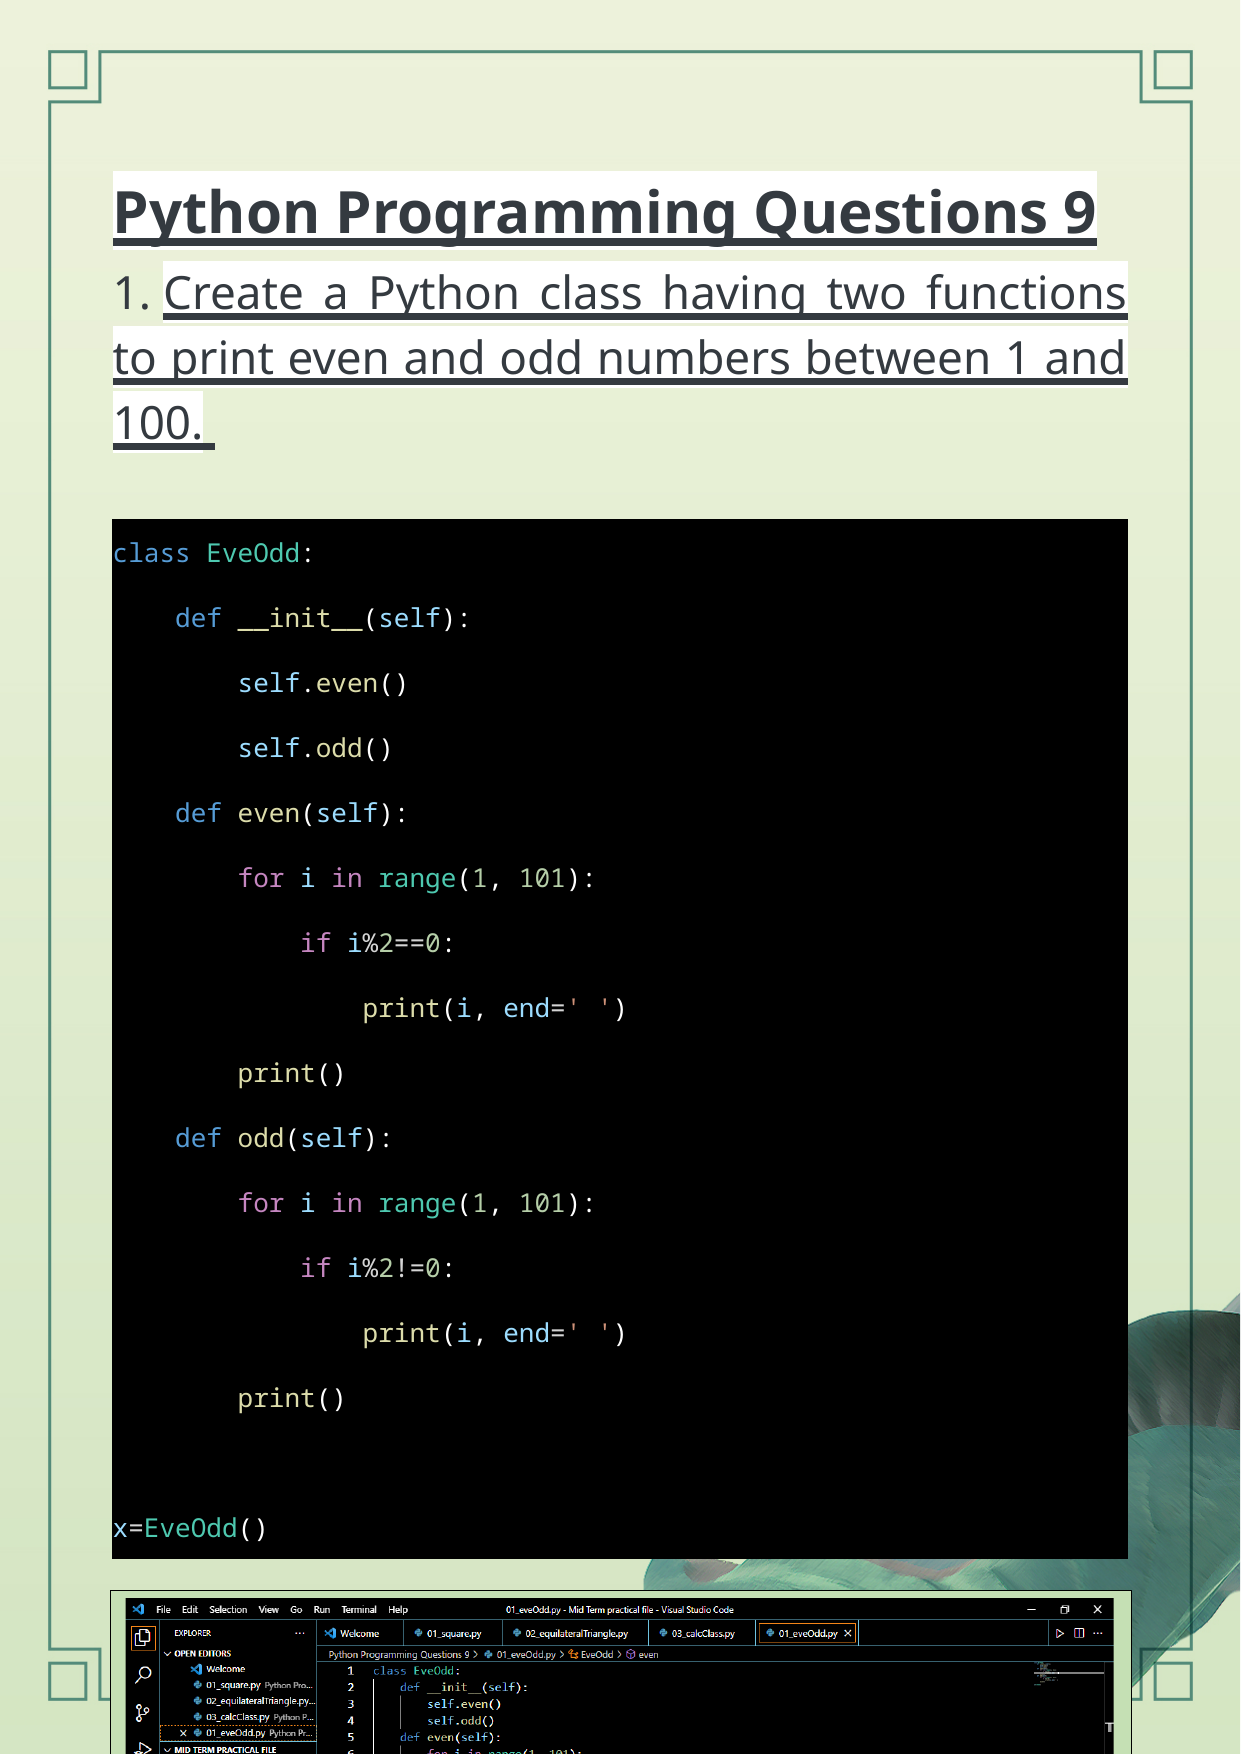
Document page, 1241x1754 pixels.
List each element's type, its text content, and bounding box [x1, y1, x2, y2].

text for i in range(1, 101): [112, 1169, 1128, 1234]
text if i%2==0: [112, 909, 1128, 974]
text print(i, end=' ') [112, 974, 1128, 1039]
text self.even() [112, 649, 1128, 714]
text print() [112, 1039, 1128, 1104]
text print() [112, 1364, 1128, 1429]
text if i%2!=0: [112, 1234, 1128, 1299]
text for i in range(1, 101): [112, 844, 1128, 909]
text self.odd() [112, 714, 1128, 779]
text def even(self): [112, 779, 1128, 844]
text def __init__(self): [112, 584, 1128, 649]
picture [0, 0, 1241, 1754]
text x=EveOdd() [112, 1494, 1128, 1559]
picture [125, 1598, 1114, 1754]
text Python Programming Questions 9 [112, 162, 1128, 259]
text class EveOdd: [112, 519, 1128, 584]
text def odd(self): [112, 1104, 1128, 1169]
list Create a Python class having two functions to print even and odd numbers between 1 and 100. [112, 379, 1128, 454]
text print(i, end=' ') [112, 1299, 1128, 1364]
list Create a Python class having two functions to print even and odd numbers between 1 and 100. [112, 259, 1128, 378]
